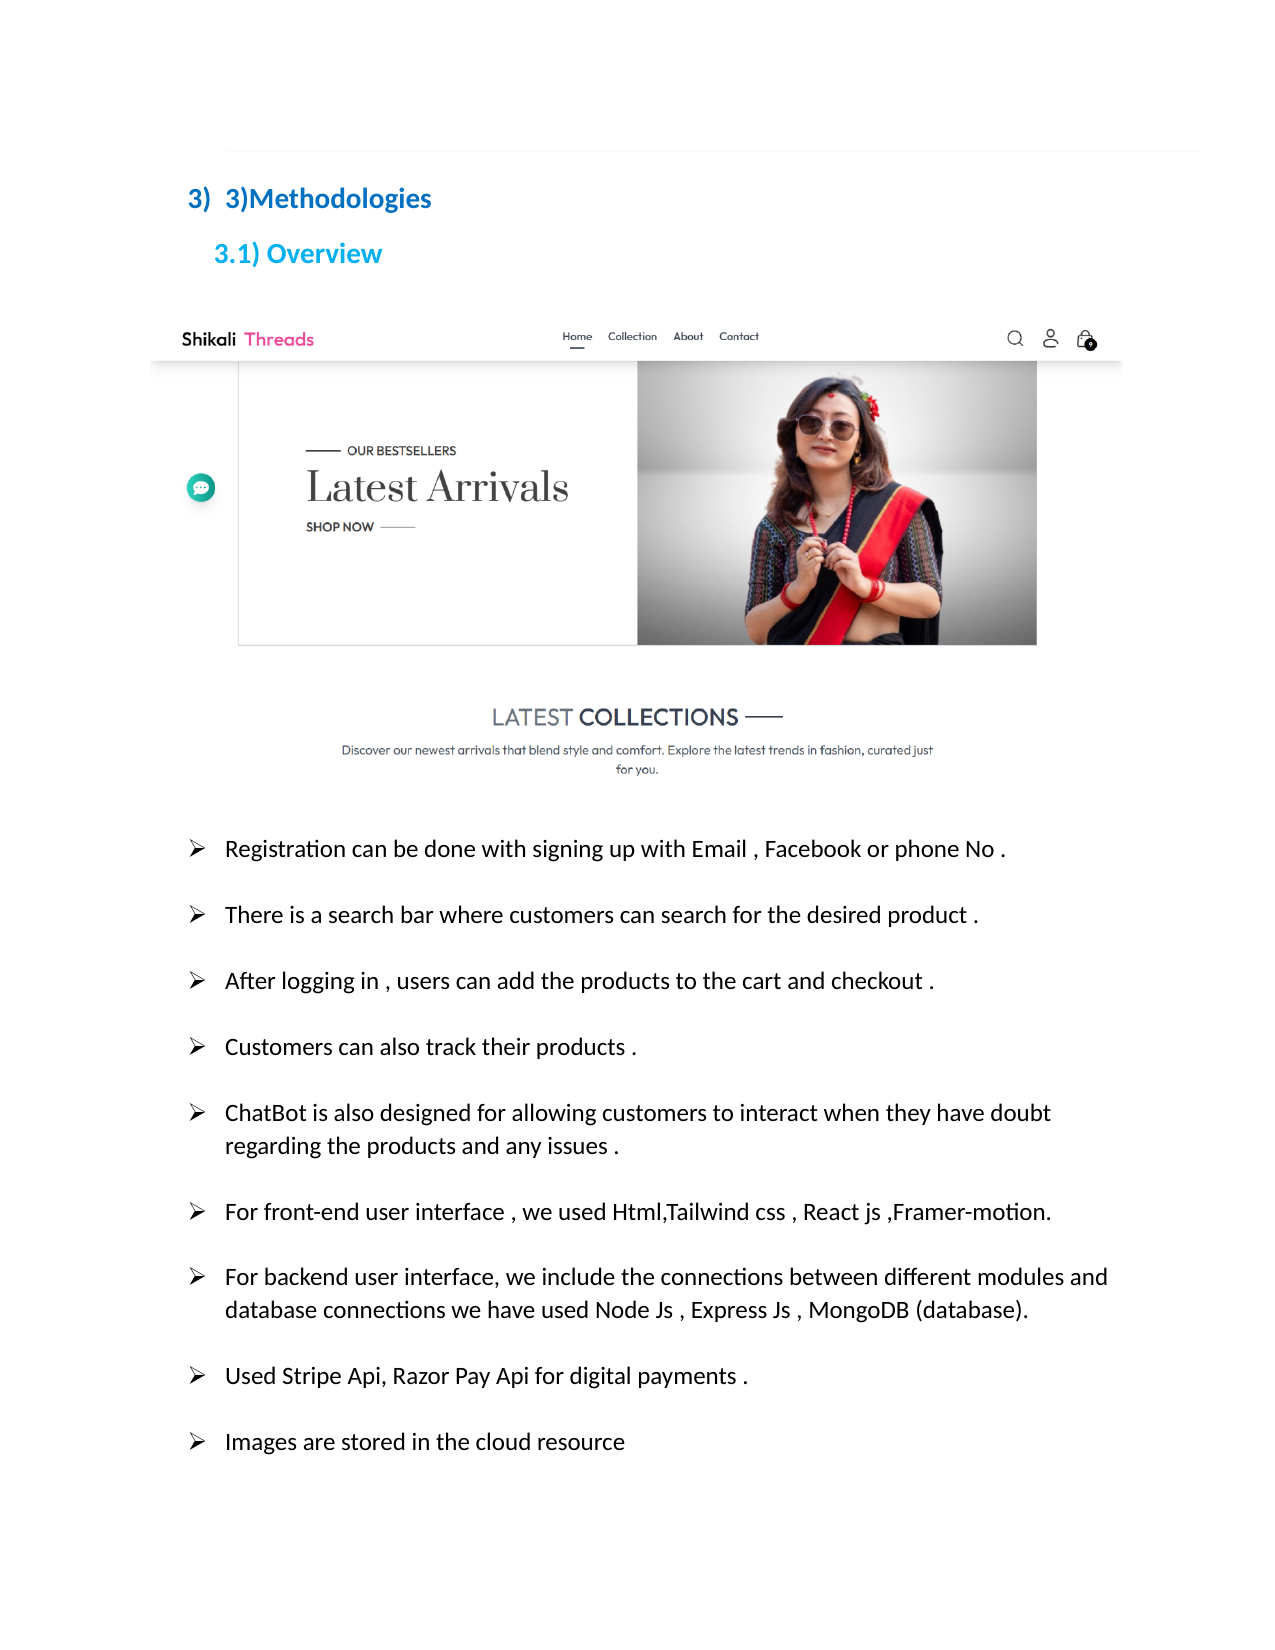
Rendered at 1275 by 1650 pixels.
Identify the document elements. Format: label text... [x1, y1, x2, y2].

list There is a search bar where customers can search for the desired product . [187, 899, 1125, 930]
list Used Stripe Api, Razor Pay Api for digital payments . [187, 1360, 1125, 1391]
list ChatBot is also designed for allowing customers to interact when they have doubt regarding the products and any issues . [187, 1097, 1125, 1160]
list For backend user interface, we include the connections between different modules and database connections we have used Node Js , Express Js , MongoDB (database). [187, 1262, 1125, 1325]
list After logging in , users can add the products to the cart and checkout . [187, 965, 1125, 996]
list 3)Methodologies [187, 180, 1125, 216]
text 3.1) Overview [150, 235, 1125, 271]
list For front-end user interface , we used Html,Tailwind css , React js ,Framer-motion. [187, 1196, 1125, 1226]
list Customers can also track their products . [187, 1031, 1125, 1062]
picture [150, 320, 1123, 782]
list Images are stored in the cloud resource [187, 1426, 1125, 1457]
list Registration can be done with signing up with Email , Facebook or phone No . [187, 834, 1125, 864]
